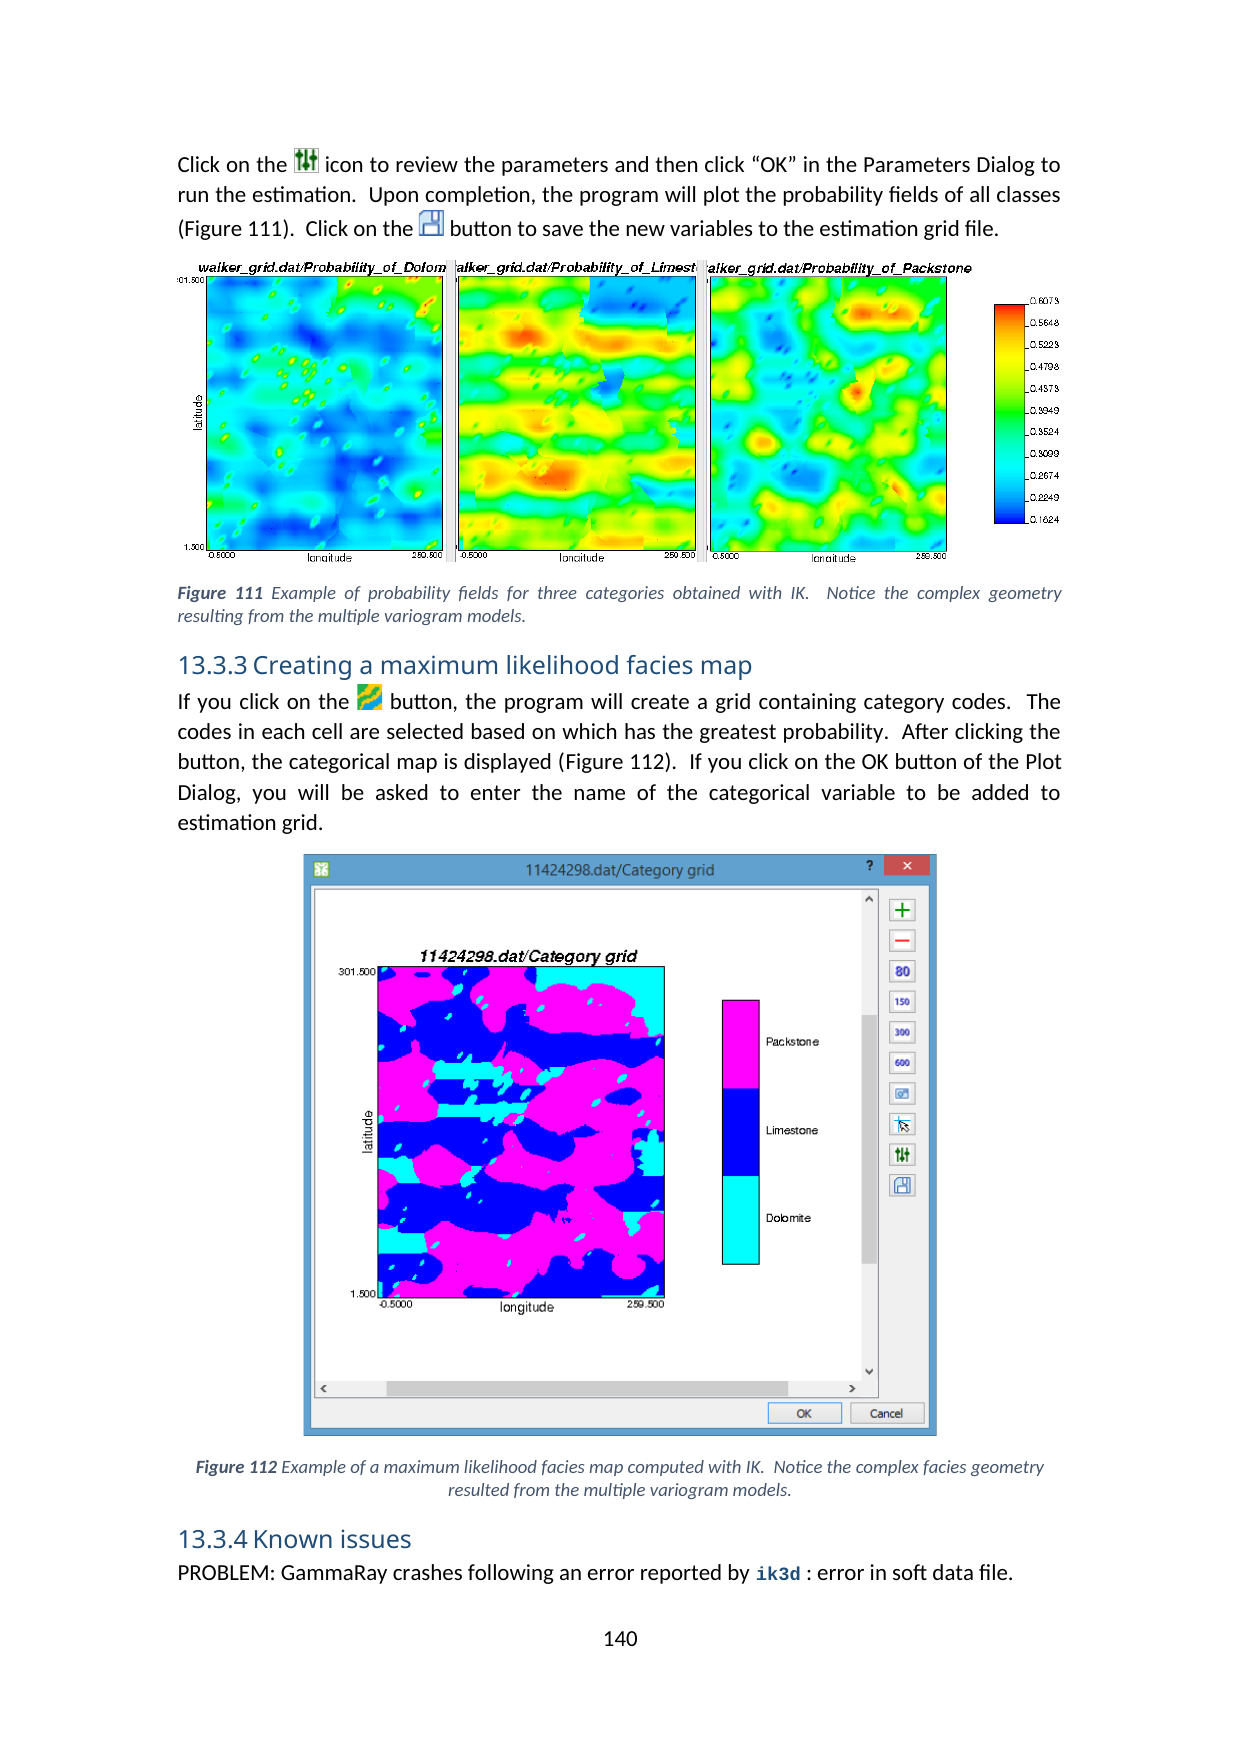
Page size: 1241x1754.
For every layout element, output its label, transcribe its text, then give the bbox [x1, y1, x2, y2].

picture [373, 703, 383, 710]
text PROBLEM: GammaRay crashes following an error reported by ik3d : error in soft data file. [177, 1558, 1063, 1586]
picture [418, 210, 444, 236]
picture [303, 854, 937, 1436]
text If you click on the button, the program will create a grid containing category codes. The codes in each cell are selected based on which has the greatest probability. After clicking the button, the categorical map is displayed (Figure 112). If you click on the OK button of the Plot Dialog, you will be asked to enter the name of the categorical variable to be added to estimation grid. [177, 684, 1063, 836]
text Figure 111 Example of probability fields for three categories obtained with IK. Notice the complex geometry resulting from the multiple variogram models. [177, 581, 1063, 627]
subtitle Creating a maximum likelihood facies map [177, 648, 1063, 682]
text Click on the icon to review the parameters and then click “OK” in the Parameters Dialog to run the estimation. Upon completion, the program will plot the probability fields of all classes (Figure 111). Click on the button to save the new variables to the estimation grid file. [177, 148, 1063, 242]
subtitle Known issues [177, 1522, 1063, 1556]
picture [177, 260, 1062, 562]
text Figure 112 Example of a maximum likelihood facies map computed with IK. Notice the complex facies geometry resulted from the multiple variogram models. [177, 1455, 1063, 1501]
picture [357, 684, 383, 710]
picture [295, 149, 318, 172]
